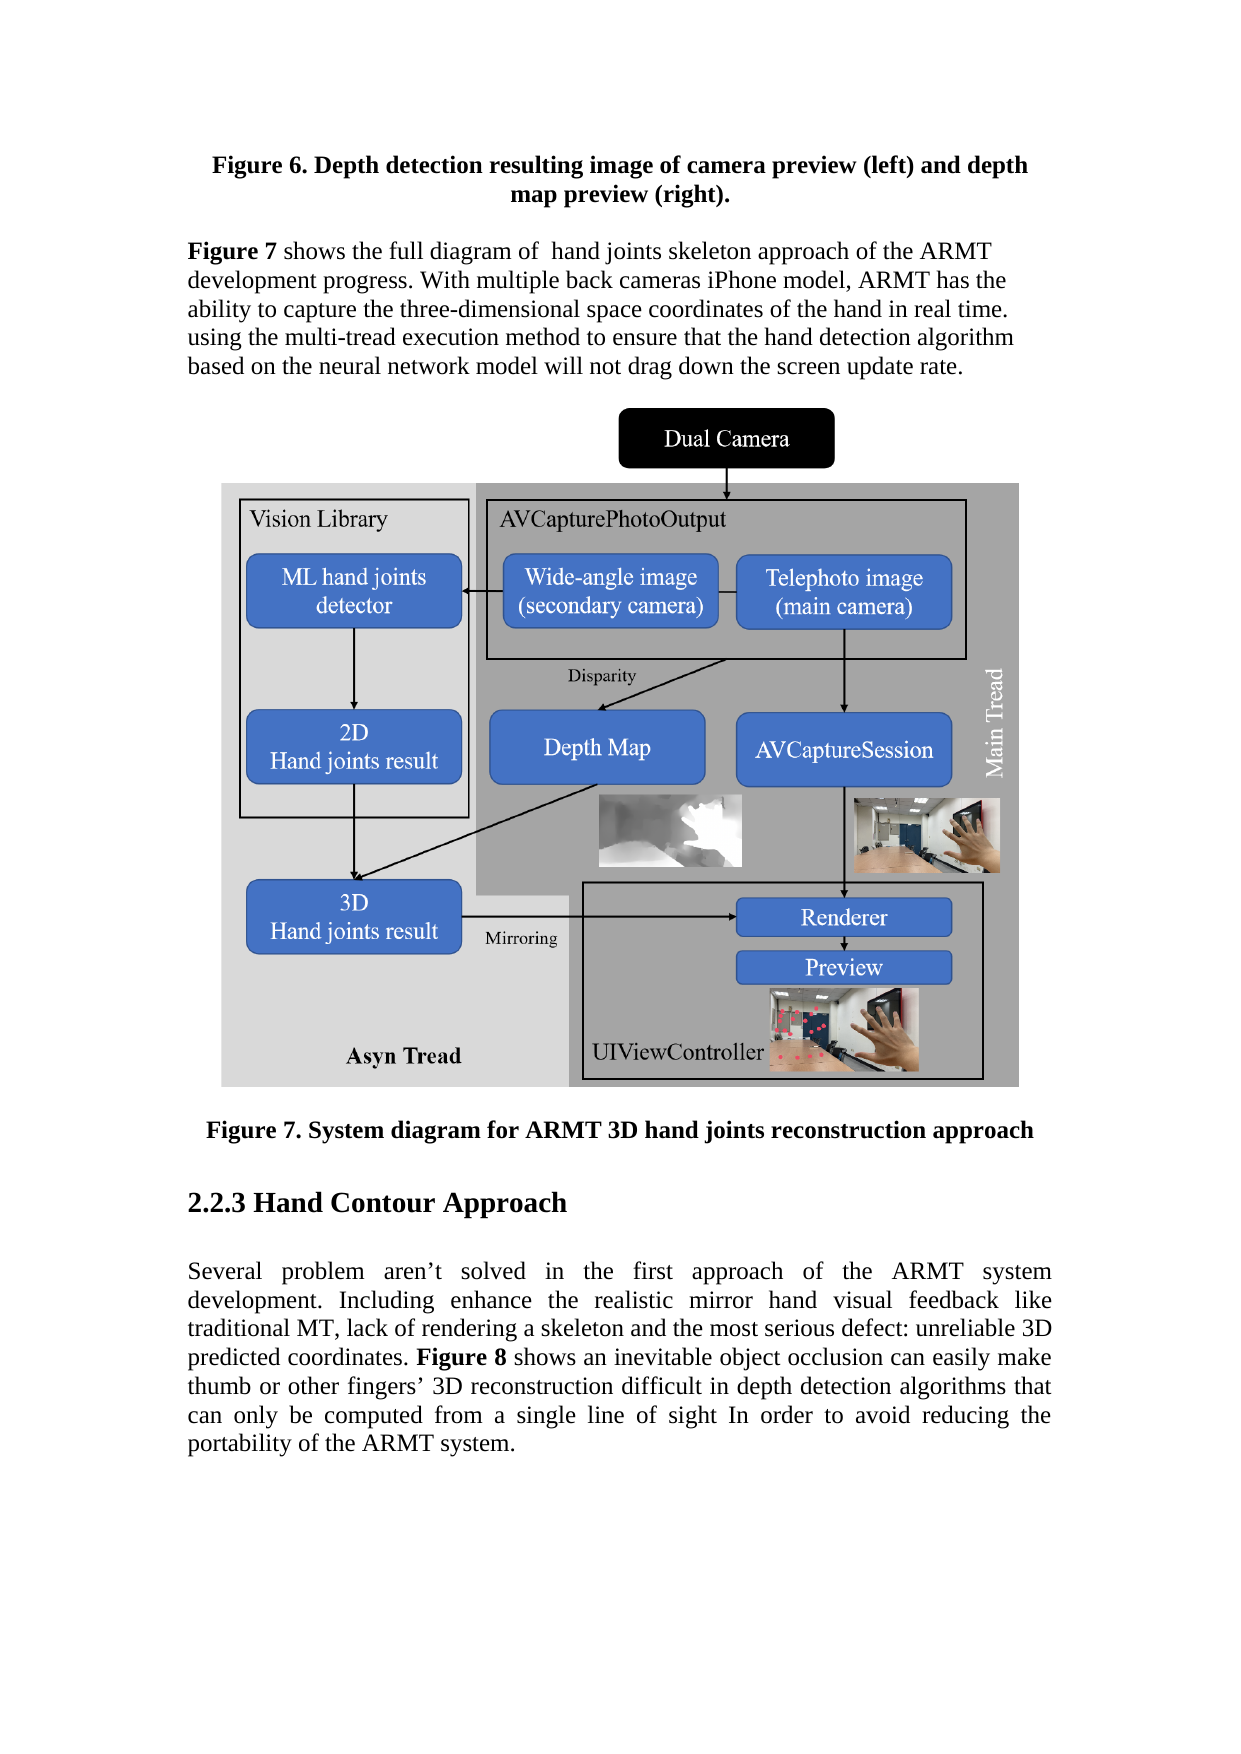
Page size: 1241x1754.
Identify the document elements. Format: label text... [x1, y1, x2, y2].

picture [221, 408, 1019, 1087]
text Several problem aren’t solved in the first approach of the ARMT system development. Including enhance the realistic mirror hand visual feedback like traditional MT, lack of rendering a skeleton and the most serious defect: unreliable 3D predicted coordinates. Figure 8 shows an inevitable object occlusion can easily make thumb or other fingers’ 3D reconstruction difficult in depth detection algorithms that can only be computed from a single line of sight In order to avoid reducing the portability of the ARMT system. [187, 1256, 1053, 1457]
subtitle 2.2.3 Hand Contour Approach [187, 1185, 1053, 1219]
text Figure 7. System diagram for ARMT 3D hand joints reconstruction approach [187, 1115, 1053, 1144]
text Figure 7 shows the full diagram of hand joints skeleton approach of the ARMT development progress. With multiple back cameras iPhone model, ARMT has the ability to capture the three-dimensional space coordinates of the hand in real time. using the multi-tread execution method to ensure that the hand detection algorithm based on the neural network model will not drag down the screen update rate. [187, 236, 1053, 380]
text Figure 6. Depth detection resulting image of camera preview (left) and depth map preview (right). [187, 150, 1053, 207]
